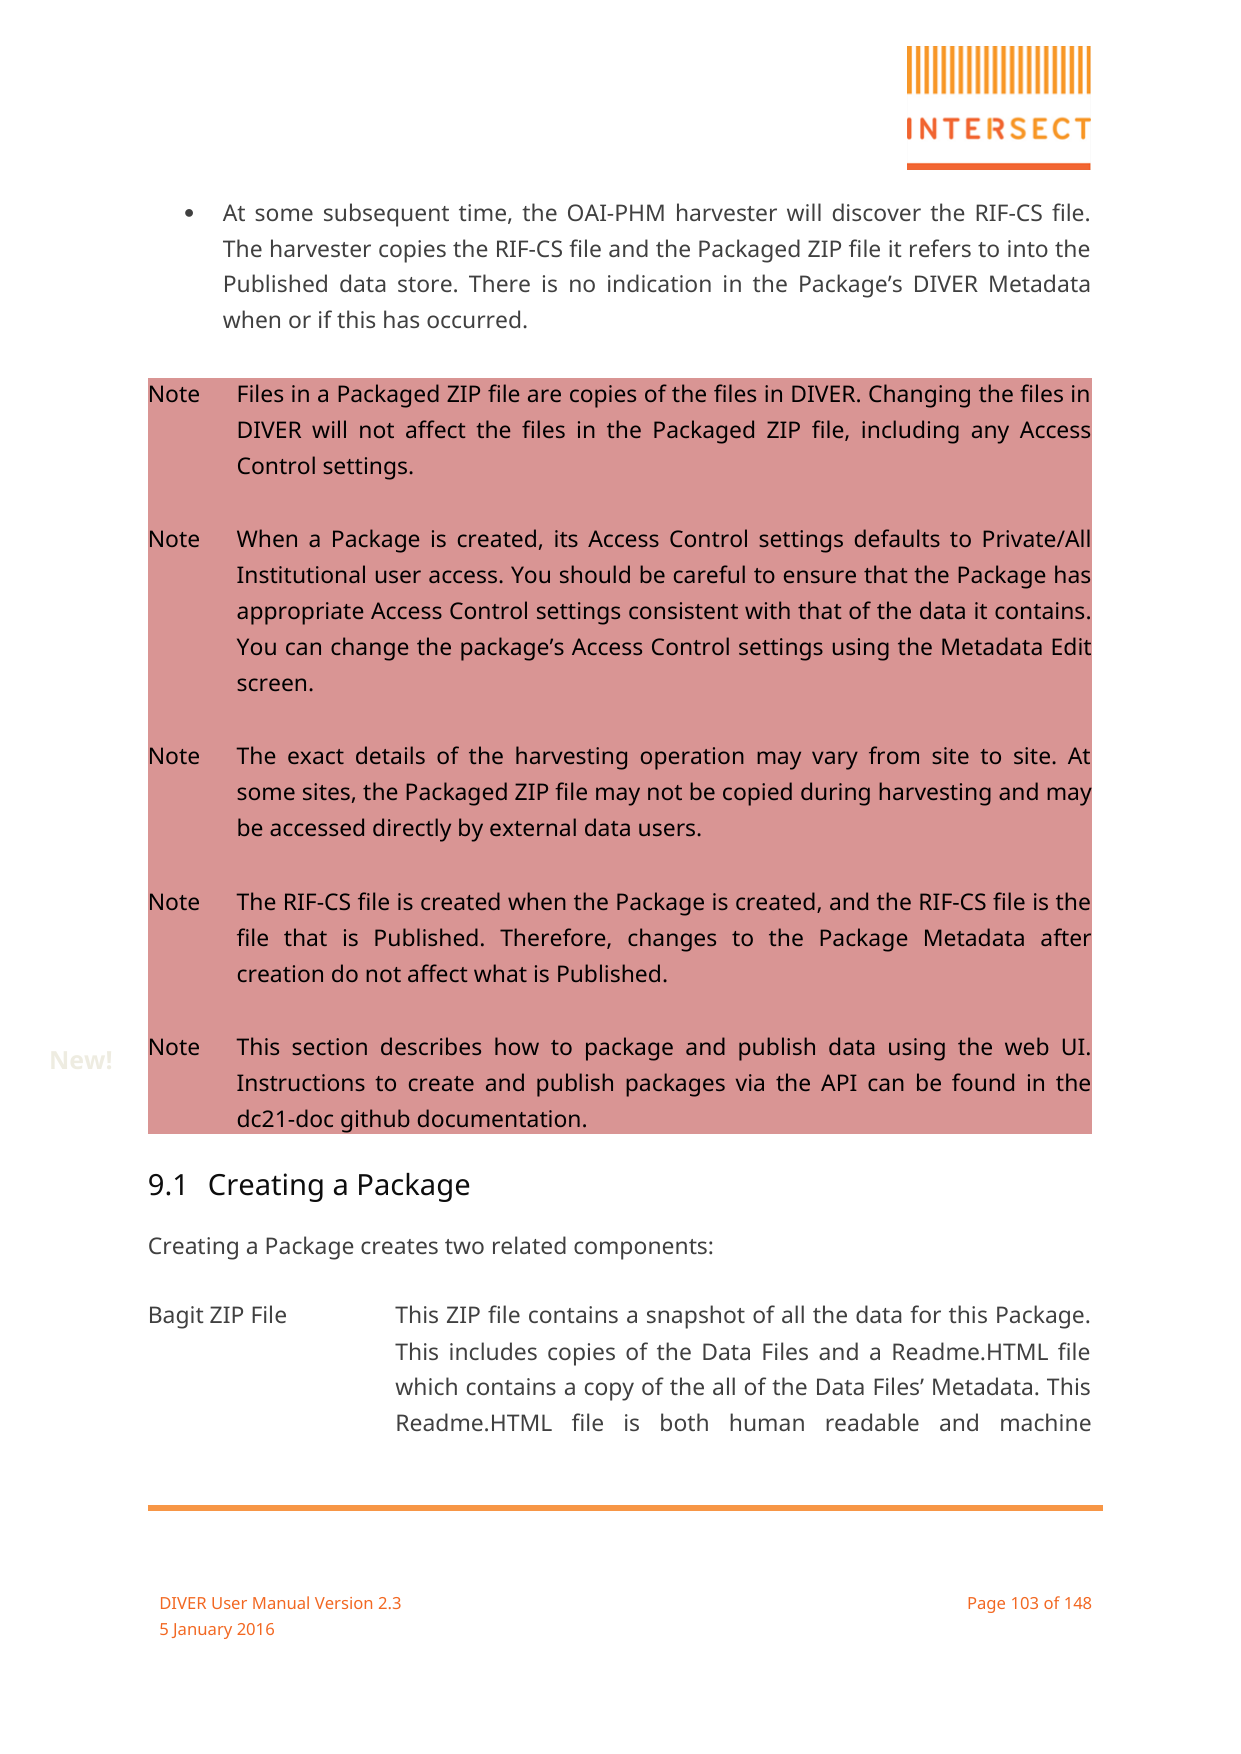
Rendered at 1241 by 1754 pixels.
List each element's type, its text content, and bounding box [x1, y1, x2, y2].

text Note When a Package is created, its Access Control settings defaults to Private/All Institutional user access. You should be careful to ensure that the Package has appropriate Access Control settings consistent with that of the data it contains. You can change the package’s Access Control settings using the Metadata Edit screen. [148, 523, 1092, 698]
picture [905, 44, 1093, 172]
subtitle Creating a Package [148, 1164, 1092, 1203]
table_header Bagit ZIP File [136, 1287, 384, 1438]
text Creating a Package creates two related components: [148, 1230, 1092, 1261]
text Note Files in a Packaged ZIP file are copies of the files in DIVER. Changing the files in DIVER will not affect the files in the Packaged ZIP file, including any Access Control settings. [148, 378, 1092, 481]
list At some subsequent time, the OAI-PHM harvester will discover the RIF-CS file. The harvester copies the RIF-CS file and the Packaged ZIP file it refers to into the Published data store. There is no indication in the Package’s DIVER Metadata when or if this has occurred. [185, 197, 1092, 336]
text Note The exact details of the harvesting operation may vary from site to site. At some sites, the Packaged ZIP file may not be copied during harvesting and may be accessed directly by external data users. [148, 740, 1092, 843]
text Note This section describes how to package and publish data using the web UI. Instructions to create and publish packages via the API can be found in the dc21-doc github documentation. [148, 1031, 1092, 1134]
text Note The RIF-CS file is created when the Package is created, and the RIF-CS file is the file that is Published. Therefore, changes to the Package Metadata after creation do not affect what is Published. [148, 886, 1092, 989]
